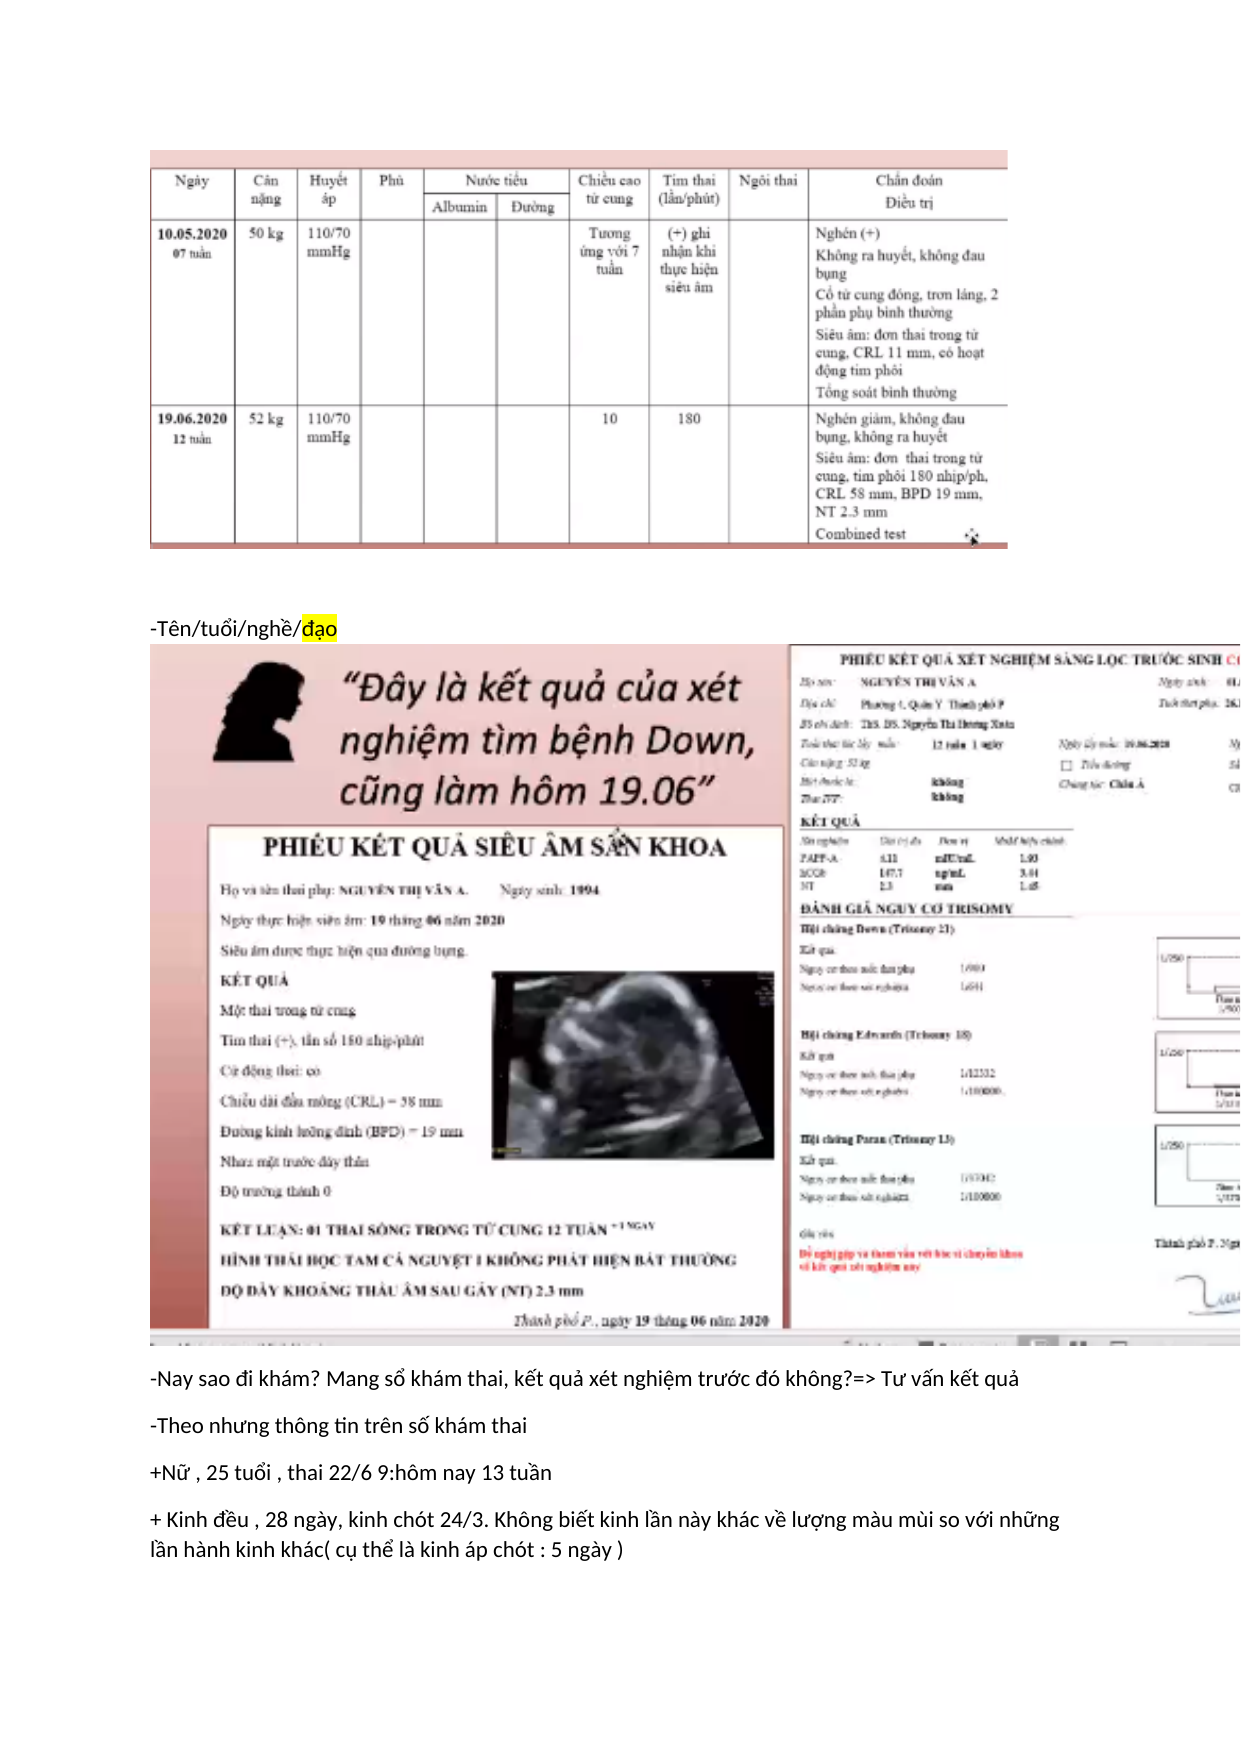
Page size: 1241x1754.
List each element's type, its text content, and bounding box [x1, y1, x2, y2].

text -Nay sao đi khám? Mang sổ khám thai, kết quả xét nghiệm trước đó không?=> Tư vấn kết quả [150, 1364, 1090, 1392]
text -Tên/tuổi/nghề/đạo [150, 614, 1090, 644]
text -Theo nhưng thông tin trên số khám thai [150, 1411, 1090, 1439]
picture [150, 150, 1008, 549]
text + Kinh đều , 28 ngày, kinh chót 24/3. Không biết kinh lần này khác về lượng màu mùi so với những lần hành kinh khác( cụ thể là kinh áp chót : 5 ngày ) [150, 1505, 1090, 1563]
text +Nữ , 25 tuổi , thai 22/6 9:hôm nay 13 tuần [150, 1458, 1090, 1486]
picture [150, 644, 1241, 1346]
